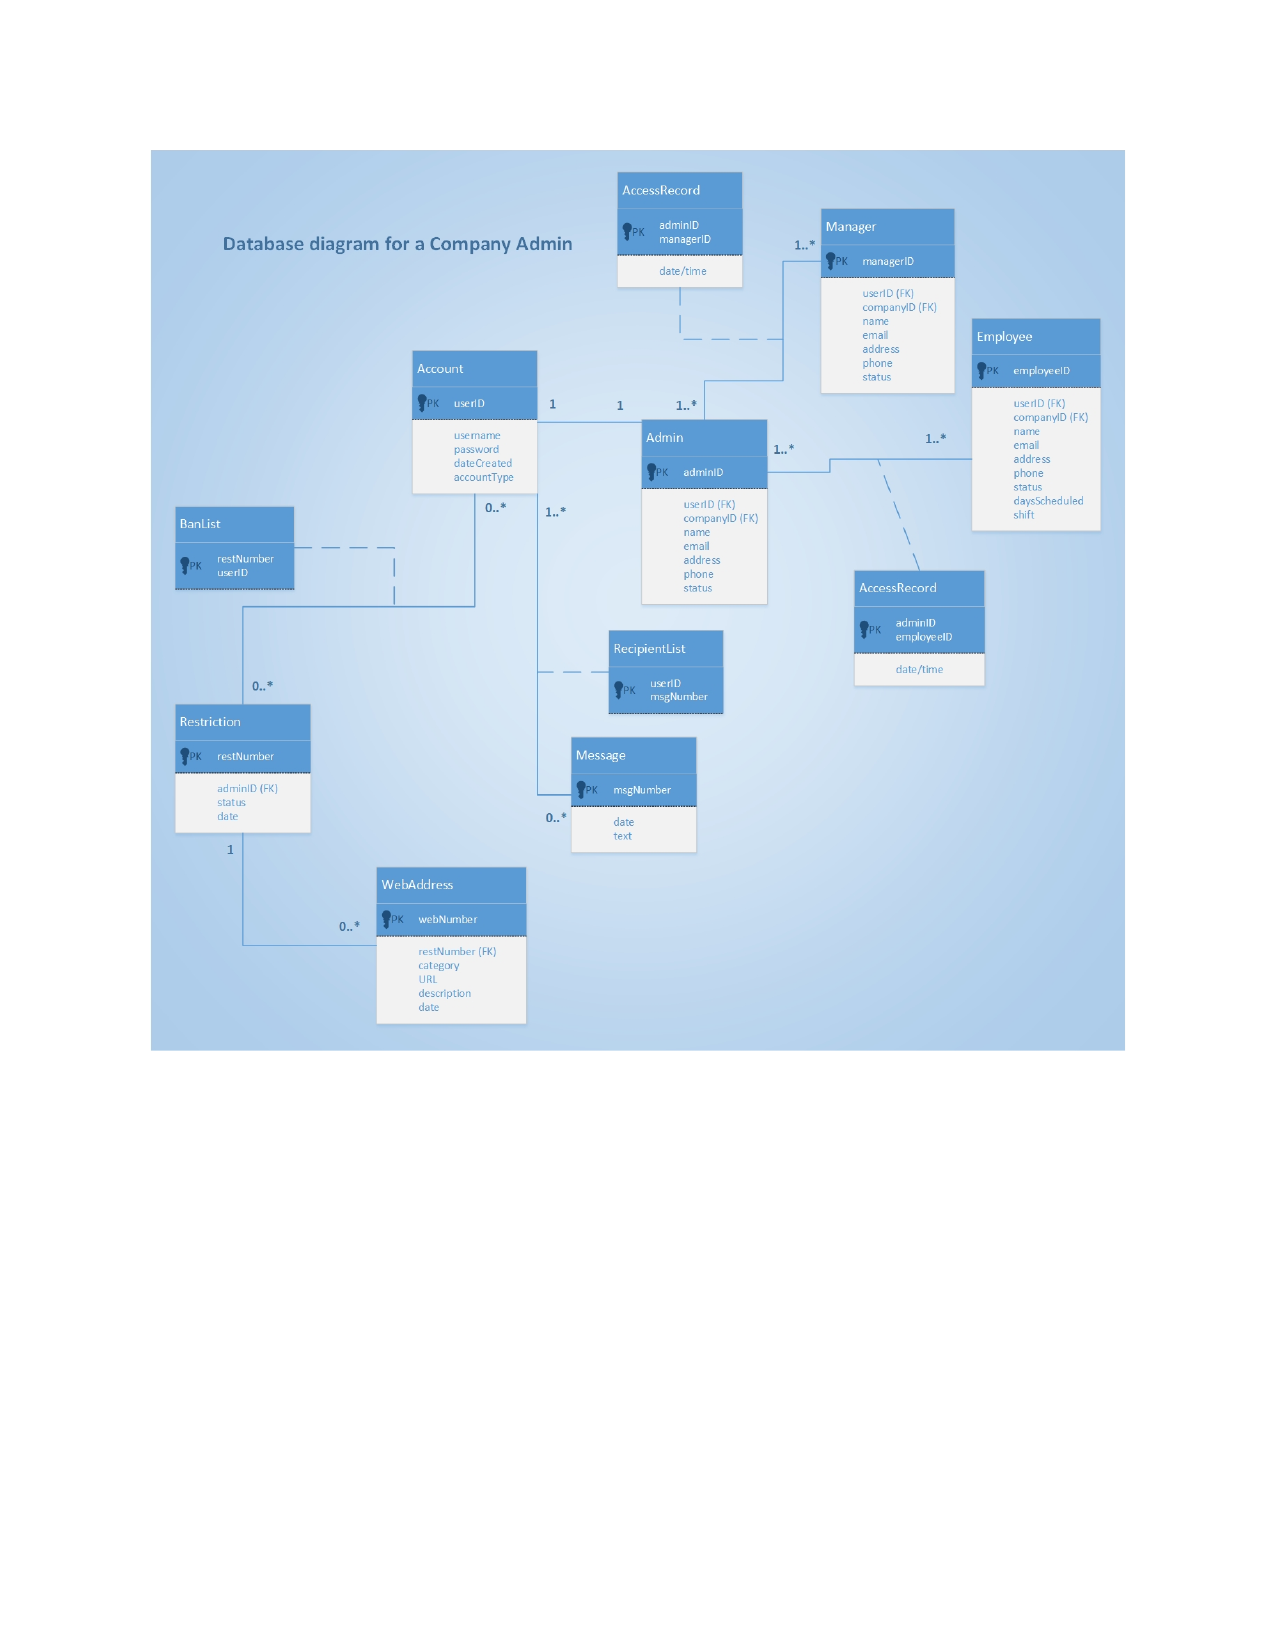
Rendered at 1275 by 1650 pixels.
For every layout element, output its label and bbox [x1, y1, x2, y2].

picture [150, 150, 1125, 1051]
